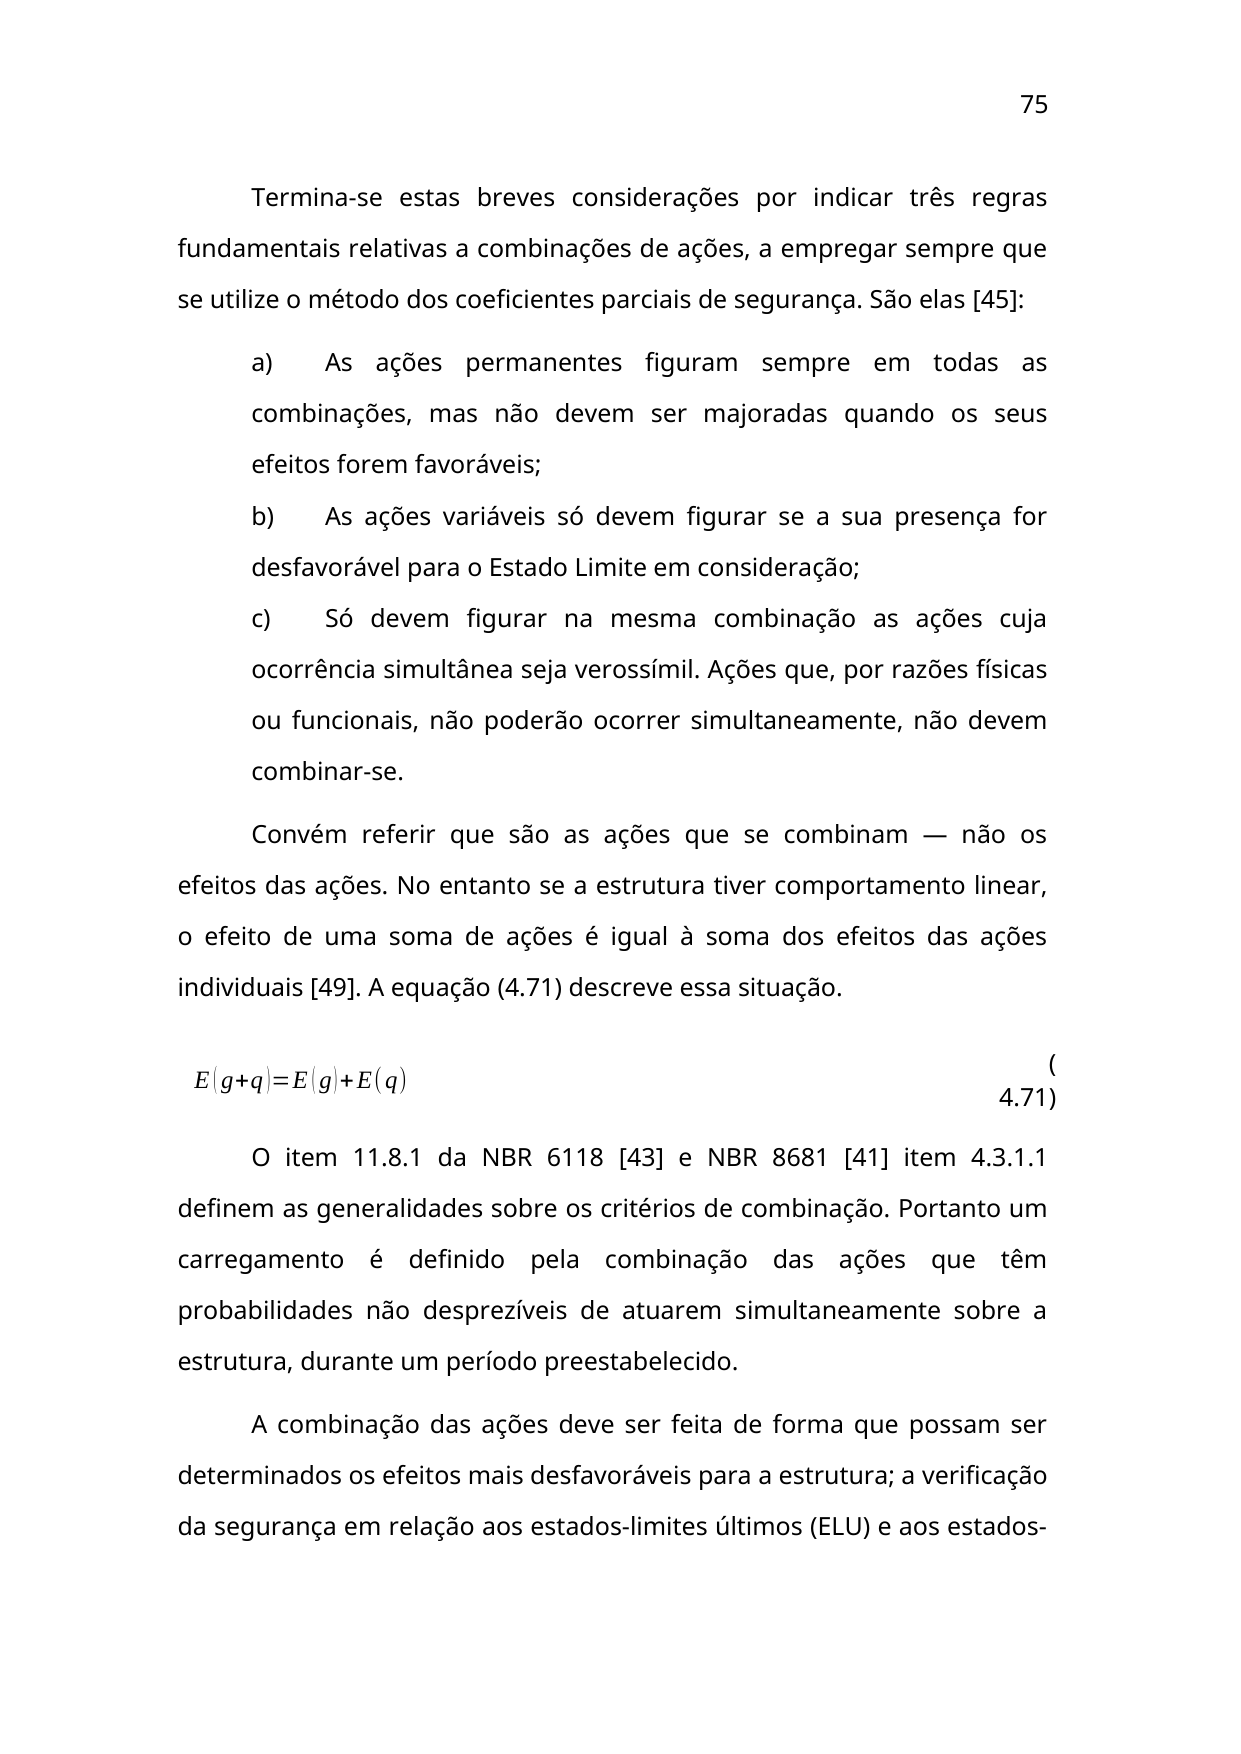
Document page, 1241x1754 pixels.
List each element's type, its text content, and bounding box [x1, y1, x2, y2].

list As ações permanentes figuram sempre em todas as combinações, mas não devem ser majoradas quando os seus efeitos forem favoráveis; [251, 345, 1048, 481]
text Convém referir que são as ações que se combinam — não os efeitos das ações. No entanto se a estrutura tiver comportamento linear, o efeito de uma soma de ações é igual à soma dos efeitos das ações individuais [49]. A equação (4.71) descreve essa situação. [177, 817, 1048, 1004]
text O item 11.8.1 da NBR 6118 [43] e NBR 8681 [41] item 4.3.1.1 definem as generalidades sobre os critérios de combinação. Portanto um carregamento é definido pela combinação das ações que têm probabilidades não desprezíveis de atuarem simultaneamente sobre a estrutura, durante um período preestabelecido. [177, 1139, 1048, 1377]
table_header [186, 1034, 911, 1127]
list Só devem figurar na mesma combinação as ações cuja ocorrência simultânea seja verossímil. Ações que, por razões físicas ou funcionais, não poderão ocorrer simultaneamente, não devem combinar-se. [251, 600, 1048, 787]
list As ações variáveis só devem figurar se a sua presença for desfavorável para o Estado Limite em consideração; [251, 498, 1048, 583]
text Termina-se estas breves considerações por indicar três regras fundamentais relativas a combinações de ações, a empregar sempre que se utilize o método dos coeficientes parciais de segurança. São elas [45]: [177, 179, 1048, 316]
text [177, 1407, 1048, 1543]
table_header (4.71) [911, 1034, 1063, 1127]
